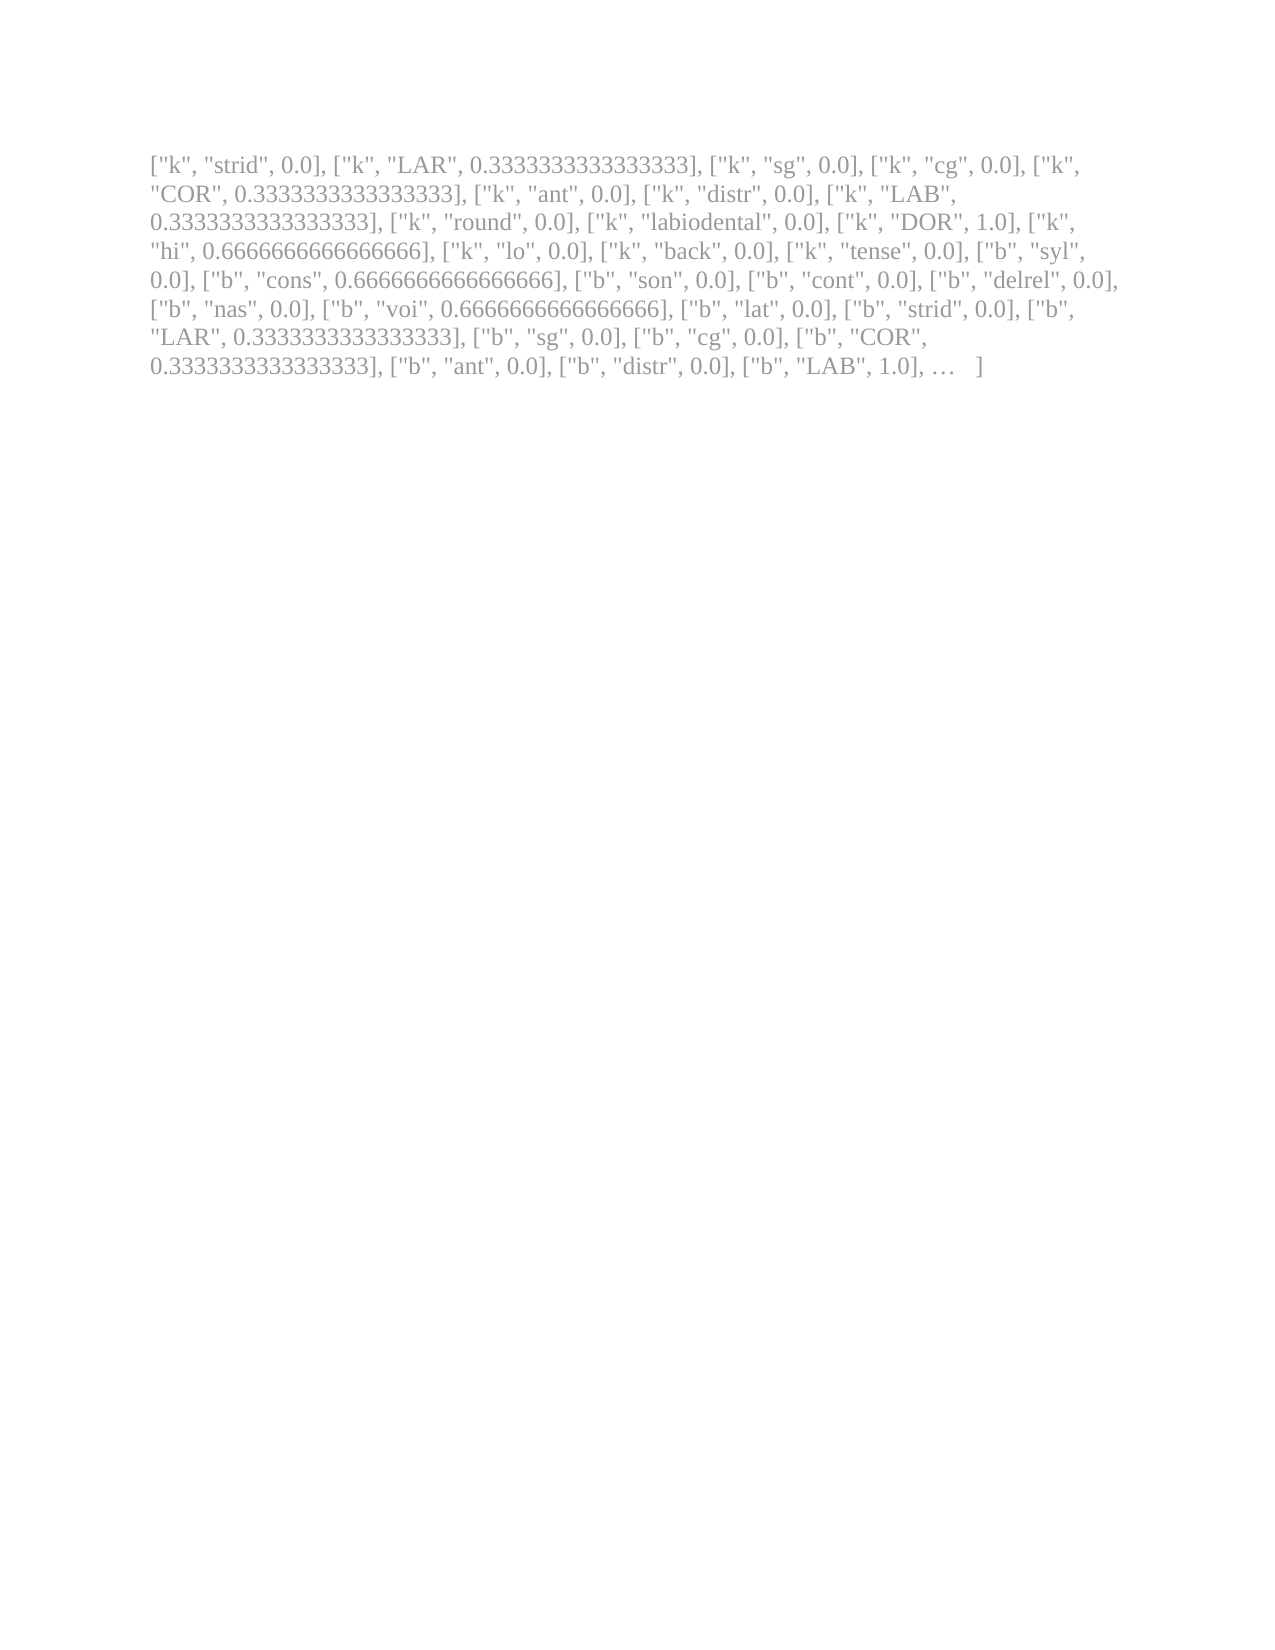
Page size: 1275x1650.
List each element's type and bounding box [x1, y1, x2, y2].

text [150, 150, 1125, 380]
